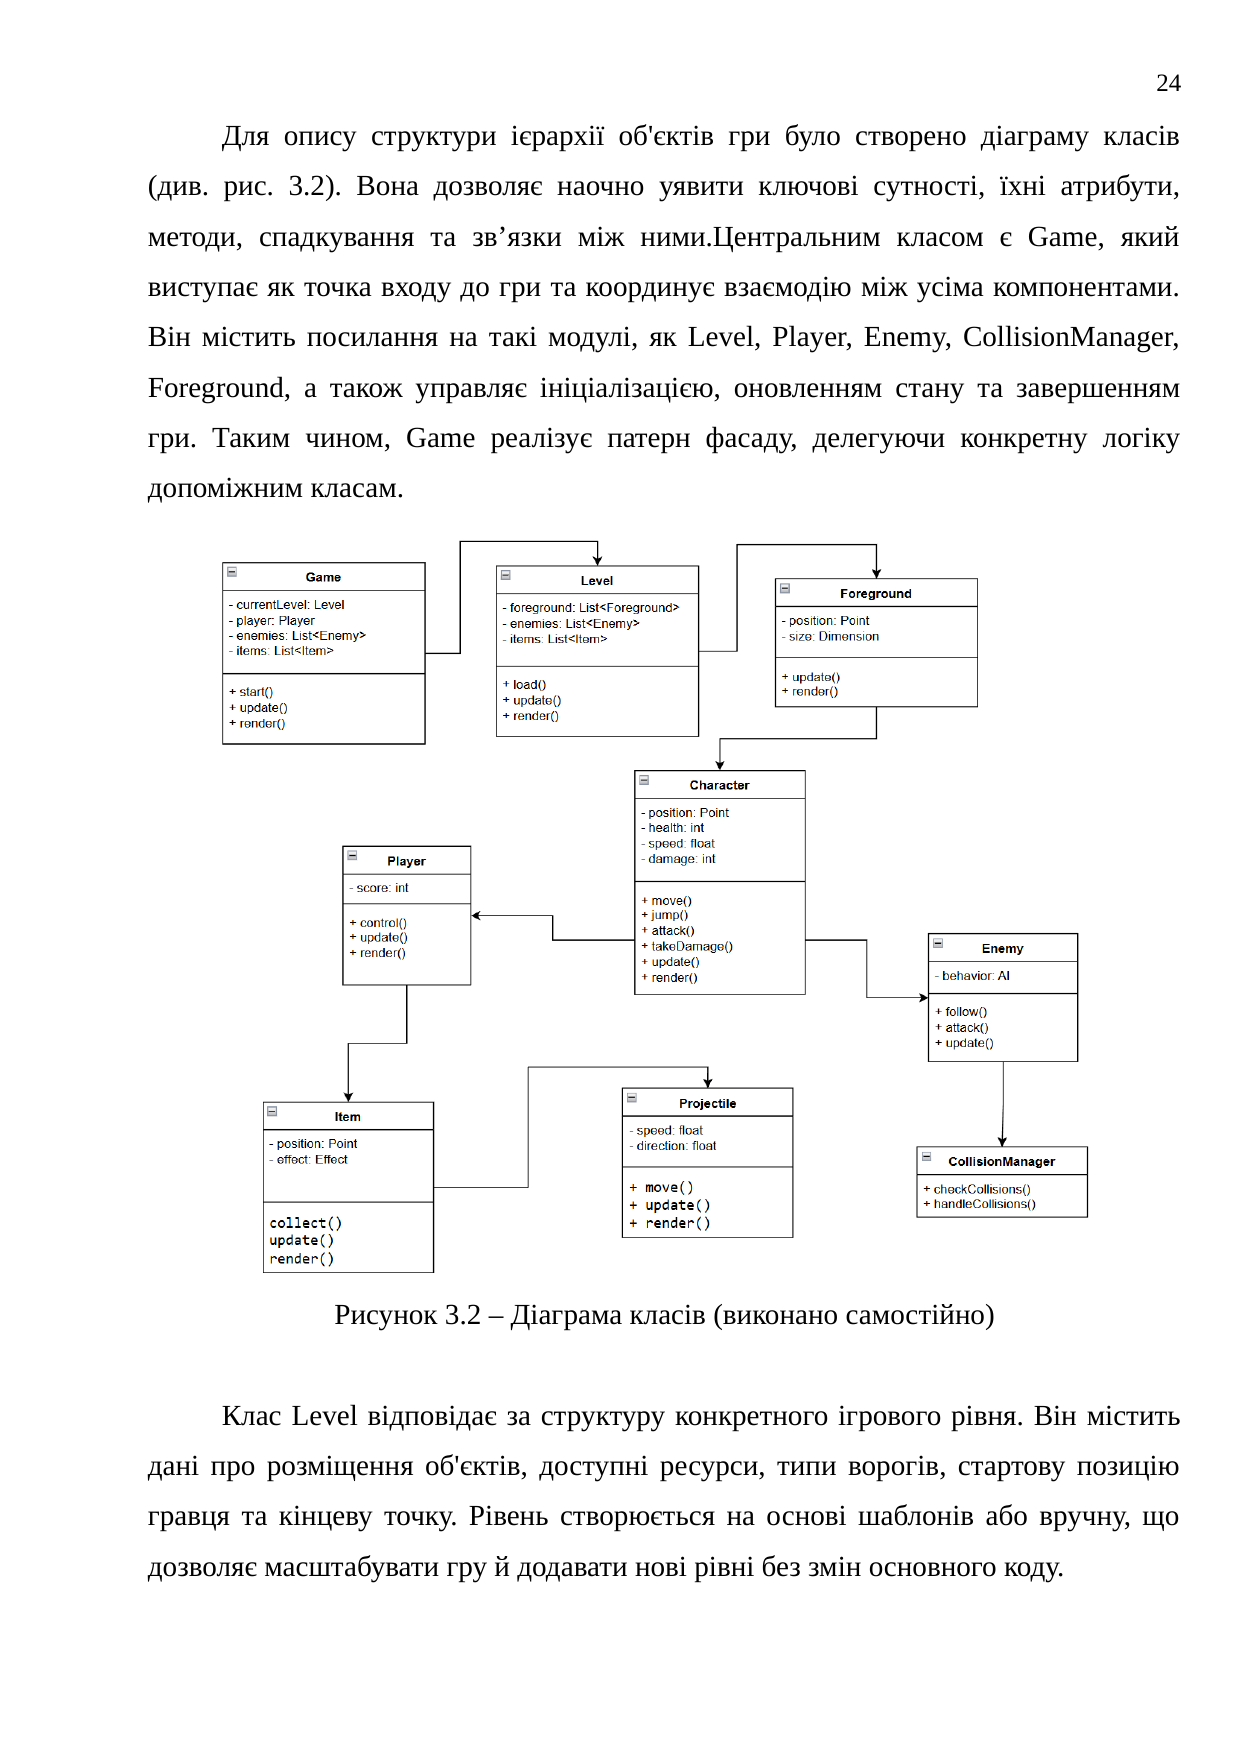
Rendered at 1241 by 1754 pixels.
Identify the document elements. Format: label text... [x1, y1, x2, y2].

text Клас Level відповідає за структуру конкретного ігрового рівня. Він містить дані про розміщення об'єктів, доступні ресурси, типи ворогів, стартову позицію гравця та кінцеву точку. Рівень створюється на основі шаблонів або вручну, що дозволяє масштабувати гру й додавати нові рівні без змін основного коду. [148, 1398, 1181, 1582]
picture [197, 520, 1132, 1281]
text Для опису структури ієрархії об'єктів гри було створено діаграму класів (див. рис. 3.2). Вона дозволяє наочно уявити ключові сутності, їхні атрибути, методи, спадкування та зв’язки між ними.Центральним класом є Game, який виступає як точка входу до гри та координує взаємодію між усіма компонентами. Він містить посилання на такі модулі, як Level, Player, Enemy, CollisionManager, Foreground, а також управляє ініціалізацією, оновленням стану та завершенням гри. Таким чином, Game реалізує патерн фасаду, делегуючи конкретну логіку допоміжним класам. [148, 118, 1181, 504]
text Рисунок 3.2 – Діаграма класів (виконано самостійно) [148, 1297, 1181, 1331]
